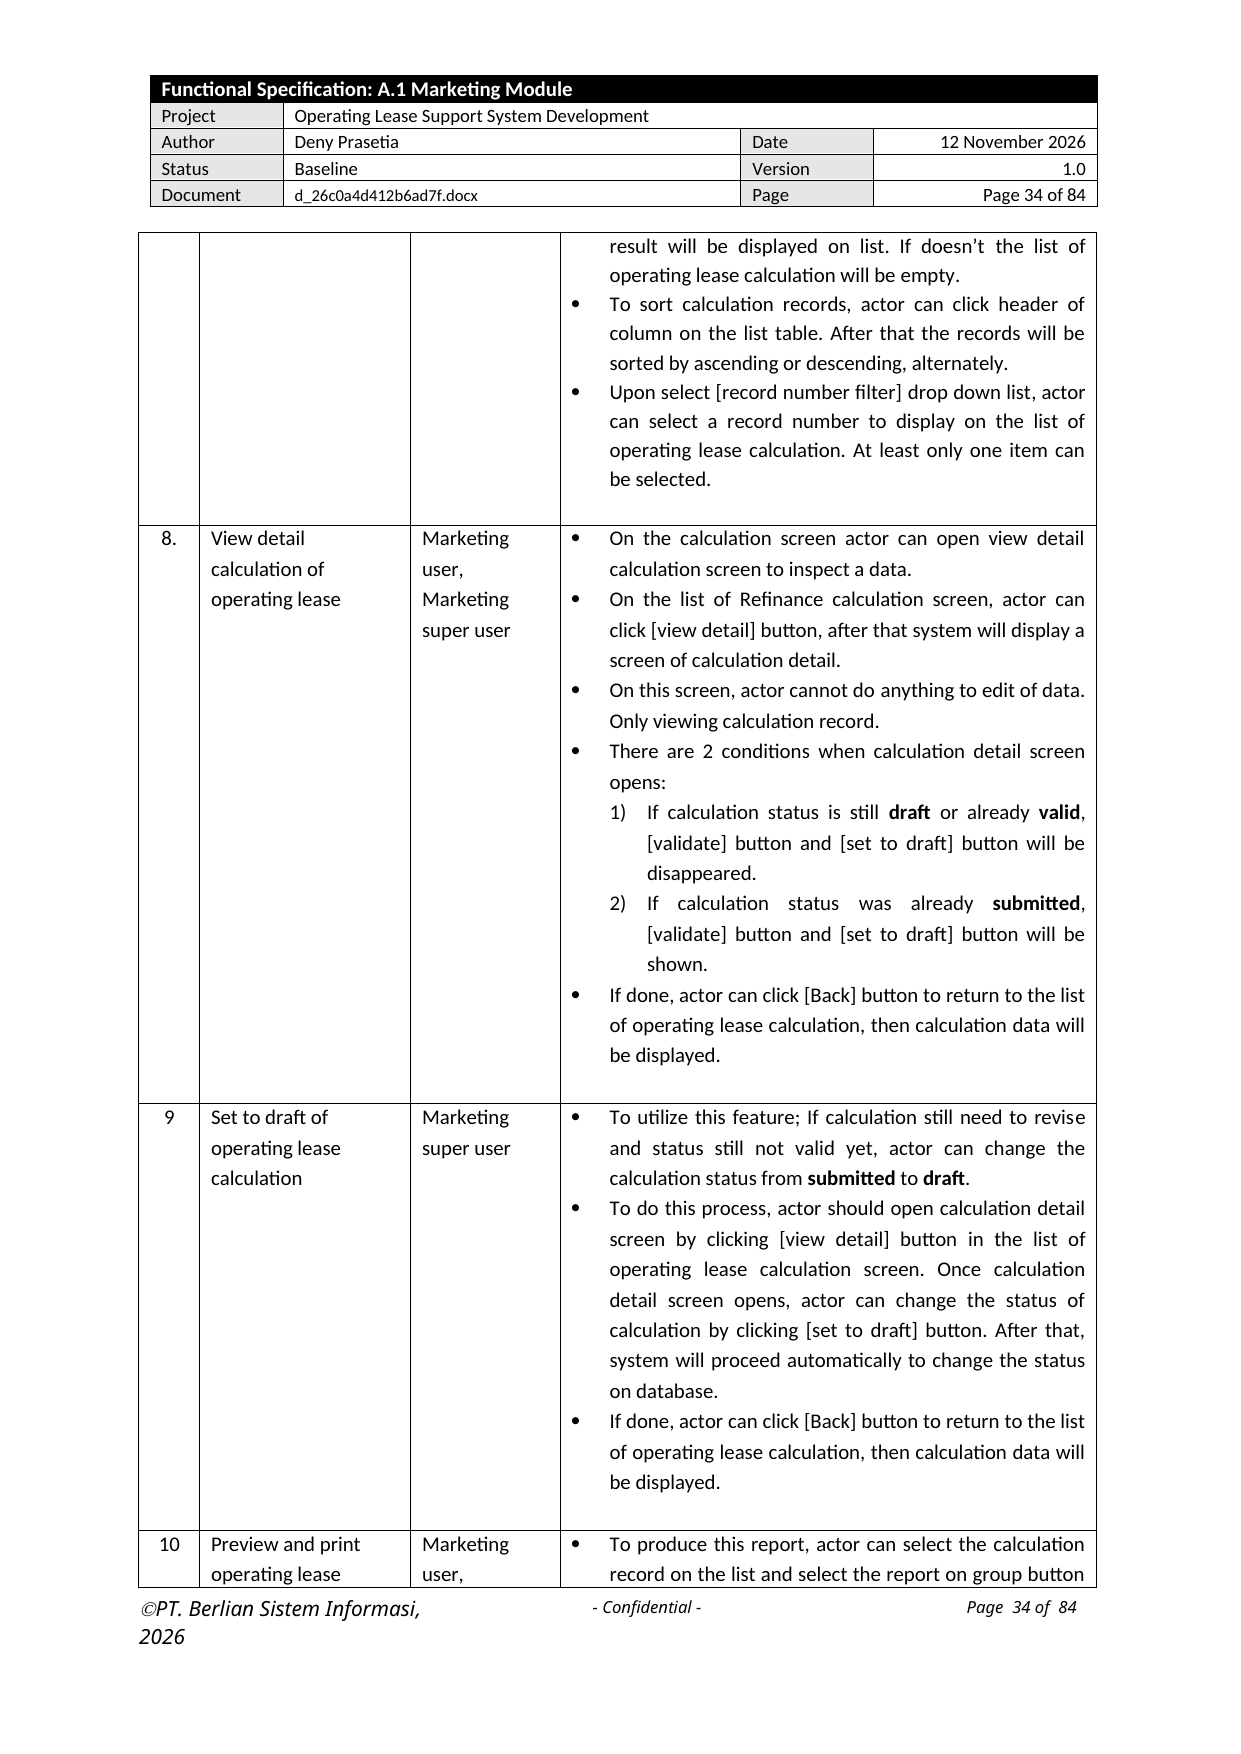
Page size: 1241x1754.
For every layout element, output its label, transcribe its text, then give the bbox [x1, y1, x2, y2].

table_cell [561, 233, 1096, 524]
table_cell 9 [139, 1104, 199, 1530]
table_cell 7. [139, 233, 199, 524]
table_cell To utilize this feature; If calculation still need to revise and status still not valid yet, actor can change the calculation status from submitted to draft. To do this process, actor should open calculation detail screen by clicking [view detail] button in the list of operating lease calculation screen. Once calculation detail screen opens, actor can change the status of calculation by clicking [set to draft] button. After that, system will proceed automatically to change the status on database. If done, actor can click [Back] button to return to the list of operating lease calculation, then calculation data will be displayed. [561, 1104, 1096, 1530]
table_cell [200, 1531, 410, 1587]
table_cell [561, 1531, 1096, 1587]
table_cell Marketing super user [411, 1104, 560, 1530]
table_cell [411, 1531, 560, 1587]
table_cell View detail calculation of operating lease [200, 526, 410, 1103]
table_cell 10 [139, 1531, 199, 1587]
table_cell 8. [139, 526, 199, 1103]
table_cell Set to draft of operating lease calculation [200, 1104, 410, 1530]
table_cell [200, 233, 410, 524]
table_cell Marketing user, Marketing super user [411, 526, 560, 1103]
table_cell On the calculation screen actor can open view detail calculation screen to inspect a data. On the list of Refinance calculation screen, actor can click [view detail] button, after that system will display a screen of calculation detail. On this screen, actor cannot do anything to edit of data. Only viewing calculation record. There are 2 conditions when calculation detail screen opens: If calculation status is still draft or already valid, [validate] button and [set to draft] button will be disappeared. If calculation status was already submitted, [validate] button and [set to draft] button will be shown. If done, actor can click [Back] button to return to the list of operating lease calculation, then calculation data will be displayed. [561, 526, 1096, 1103]
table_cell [411, 233, 560, 524]
